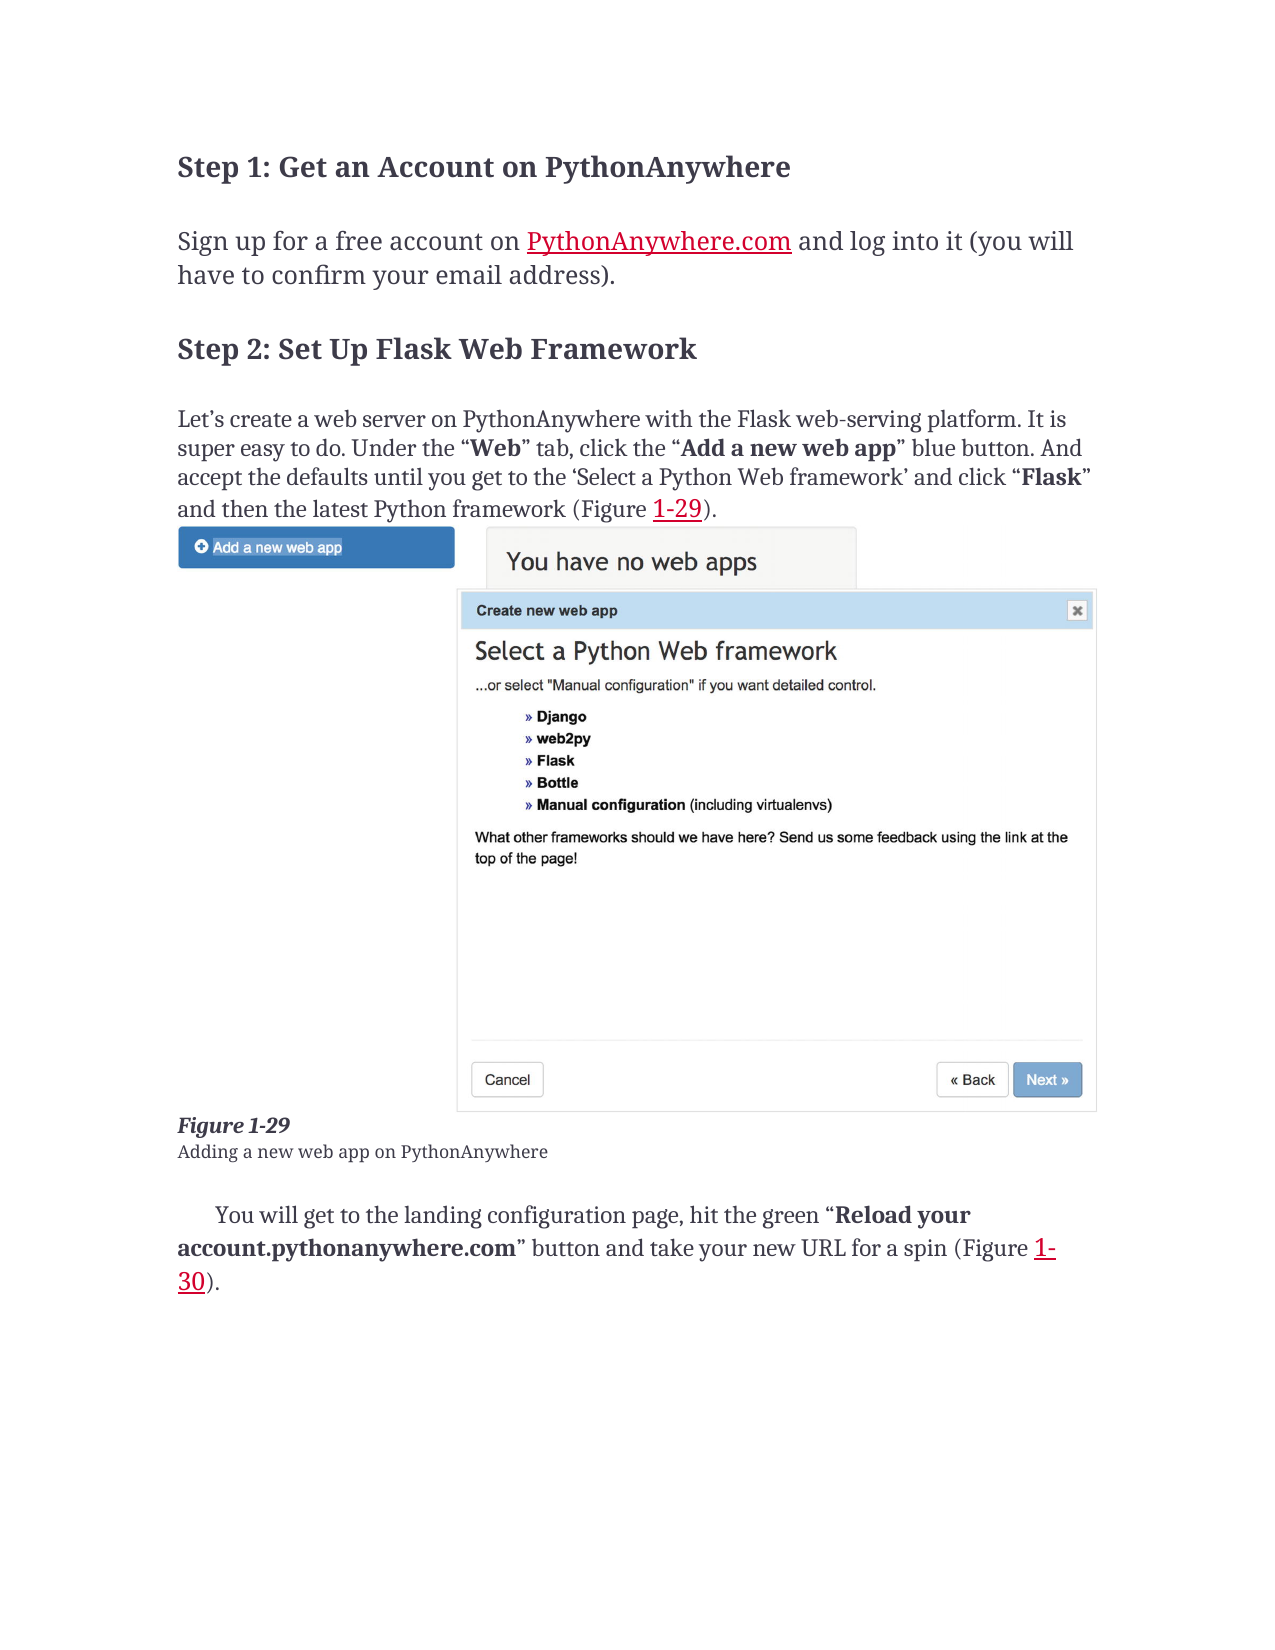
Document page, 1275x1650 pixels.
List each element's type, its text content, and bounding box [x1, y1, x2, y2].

text Let’s create a web server on PythonAnywhere with the Flask web-serving platform. It is super easy to do. Under the “Web” tab, click the “Add a new web app” blue button. And accept the defaults until you get to the ‘Select a Python Web framework’ and click “Flask” and then the latest Python framework (Figure 1-29). [177, 405, 1098, 525]
text Step 1: Get an Account on PythonAnywhere [177, 148, 1098, 186]
text Sign up for a free account on PythonAnywhere.​com and log into it (you will have to confirm your email address). [177, 223, 1098, 292]
text Step 2: Set Up Flask Web Framework [177, 329, 1098, 367]
picture [177, 525, 1098, 1113]
text Adding a new web app on PythonAnywhere [177, 1139, 1098, 1163]
text You will get to the landing configuration page, hit the green “Reload your account.pythonanywhere.com” button and take your new URL for a spin (Figure 1-30). [177, 1201, 1098, 1298]
text Figure 1-29 [177, 1113, 1098, 1139]
